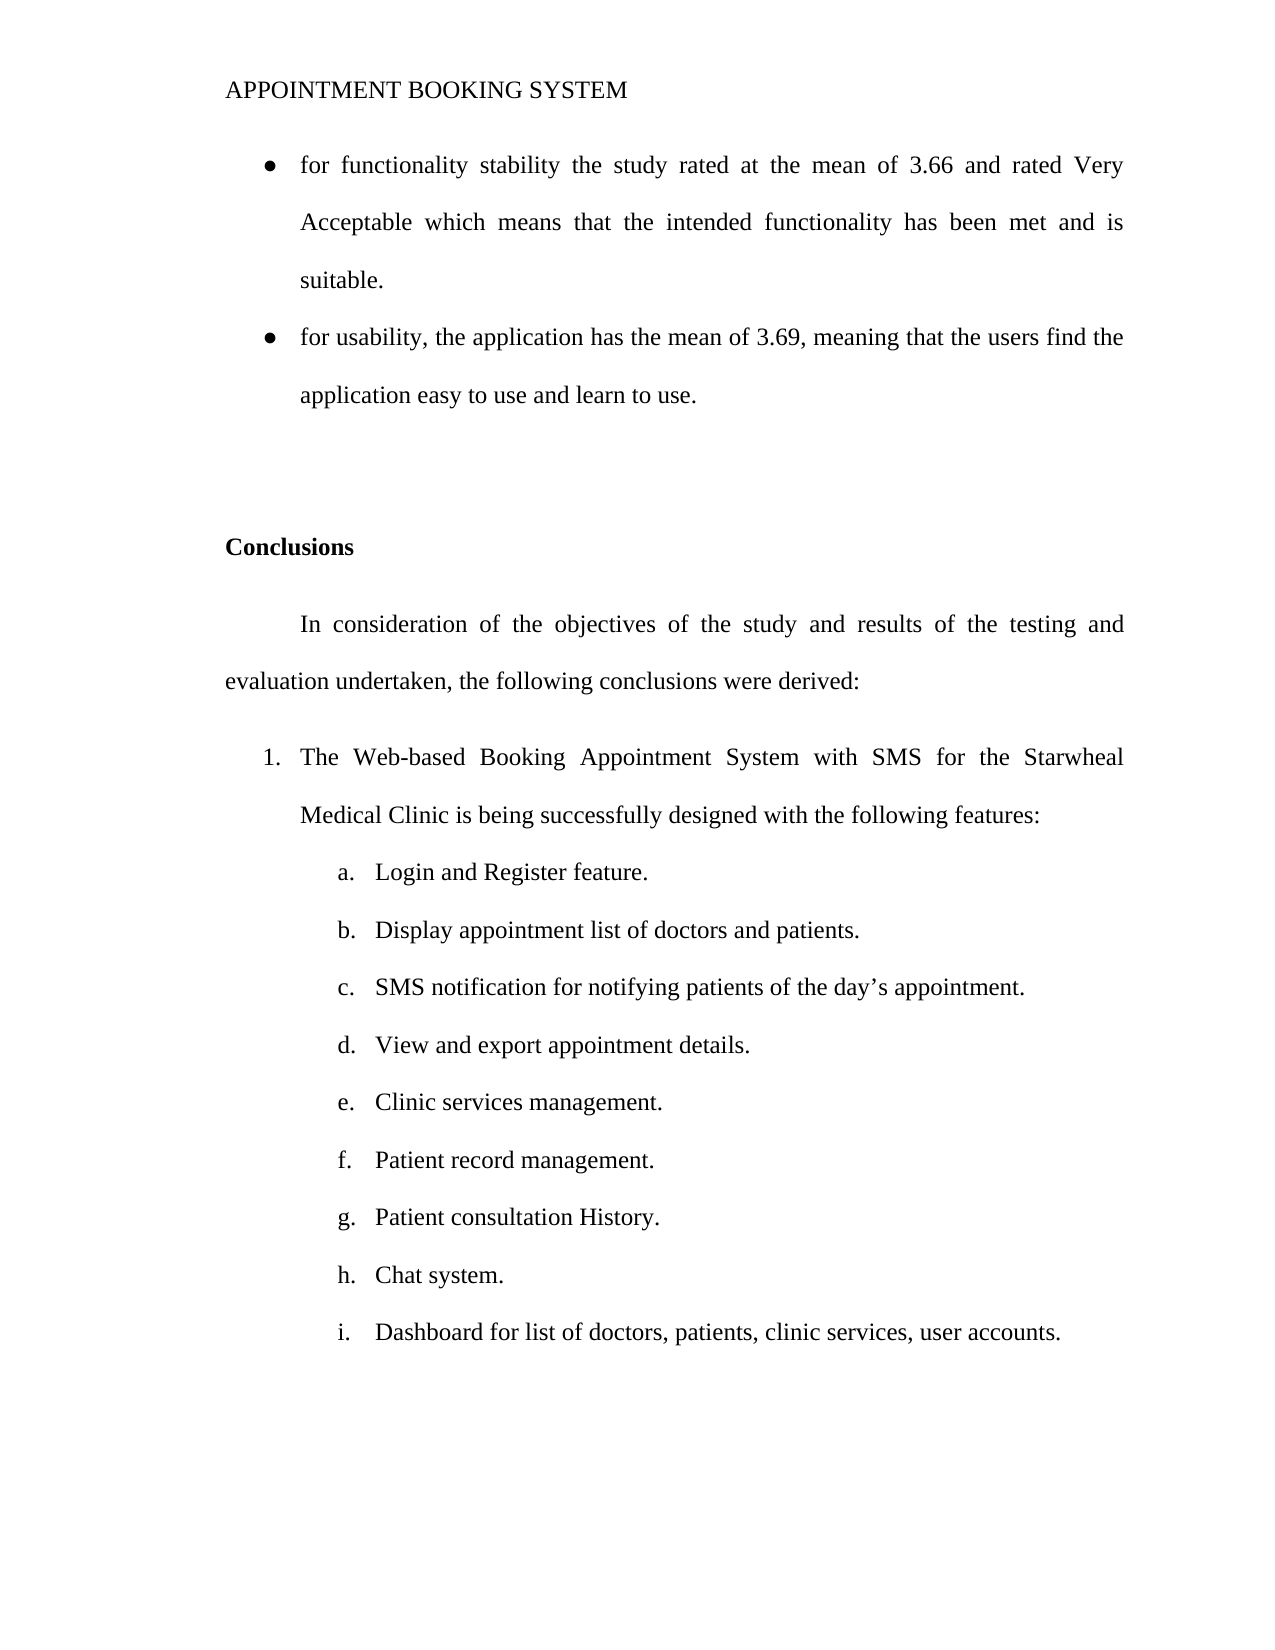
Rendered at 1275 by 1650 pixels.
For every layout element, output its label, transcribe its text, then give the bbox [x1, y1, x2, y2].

list Chat system. [337, 1260, 1125, 1289]
list Patient record management. [337, 1145, 1125, 1174]
list Dashboard for list of doctors, patients, clinic services, user accounts. [337, 1317, 1125, 1346]
text Conclusions [225, 532, 1125, 561]
list for usability, the application has the mean of 3.69, meaning that the users find the application easy to use and learn to use. [262, 322, 1125, 409]
list SMS notification for notifying patients of the day’s appointment. [337, 972, 1125, 1001]
list View and export appointment details. [337, 1030, 1125, 1059]
list Display appointment list of doctors and patients. [337, 915, 1125, 944]
list Login and Register feature. [337, 857, 1125, 886]
list The Web-based Booking Appointment System with SMS for the Starwheal Medical Clinic is being successfully designed with the following features: [262, 742, 1125, 829]
list Clinic services management. [337, 1087, 1125, 1116]
list for functionality stability the study rated at the mean of 3.66 and rated Very Acceptable which means that the intended functionality has been met and is suitable. [262, 150, 1125, 294]
list Patient consultation History. [337, 1202, 1125, 1231]
text In consideration of the objectives of the study and results of the testing and evaluation undertaken, the following conclusions were derived: [225, 609, 1125, 695]
